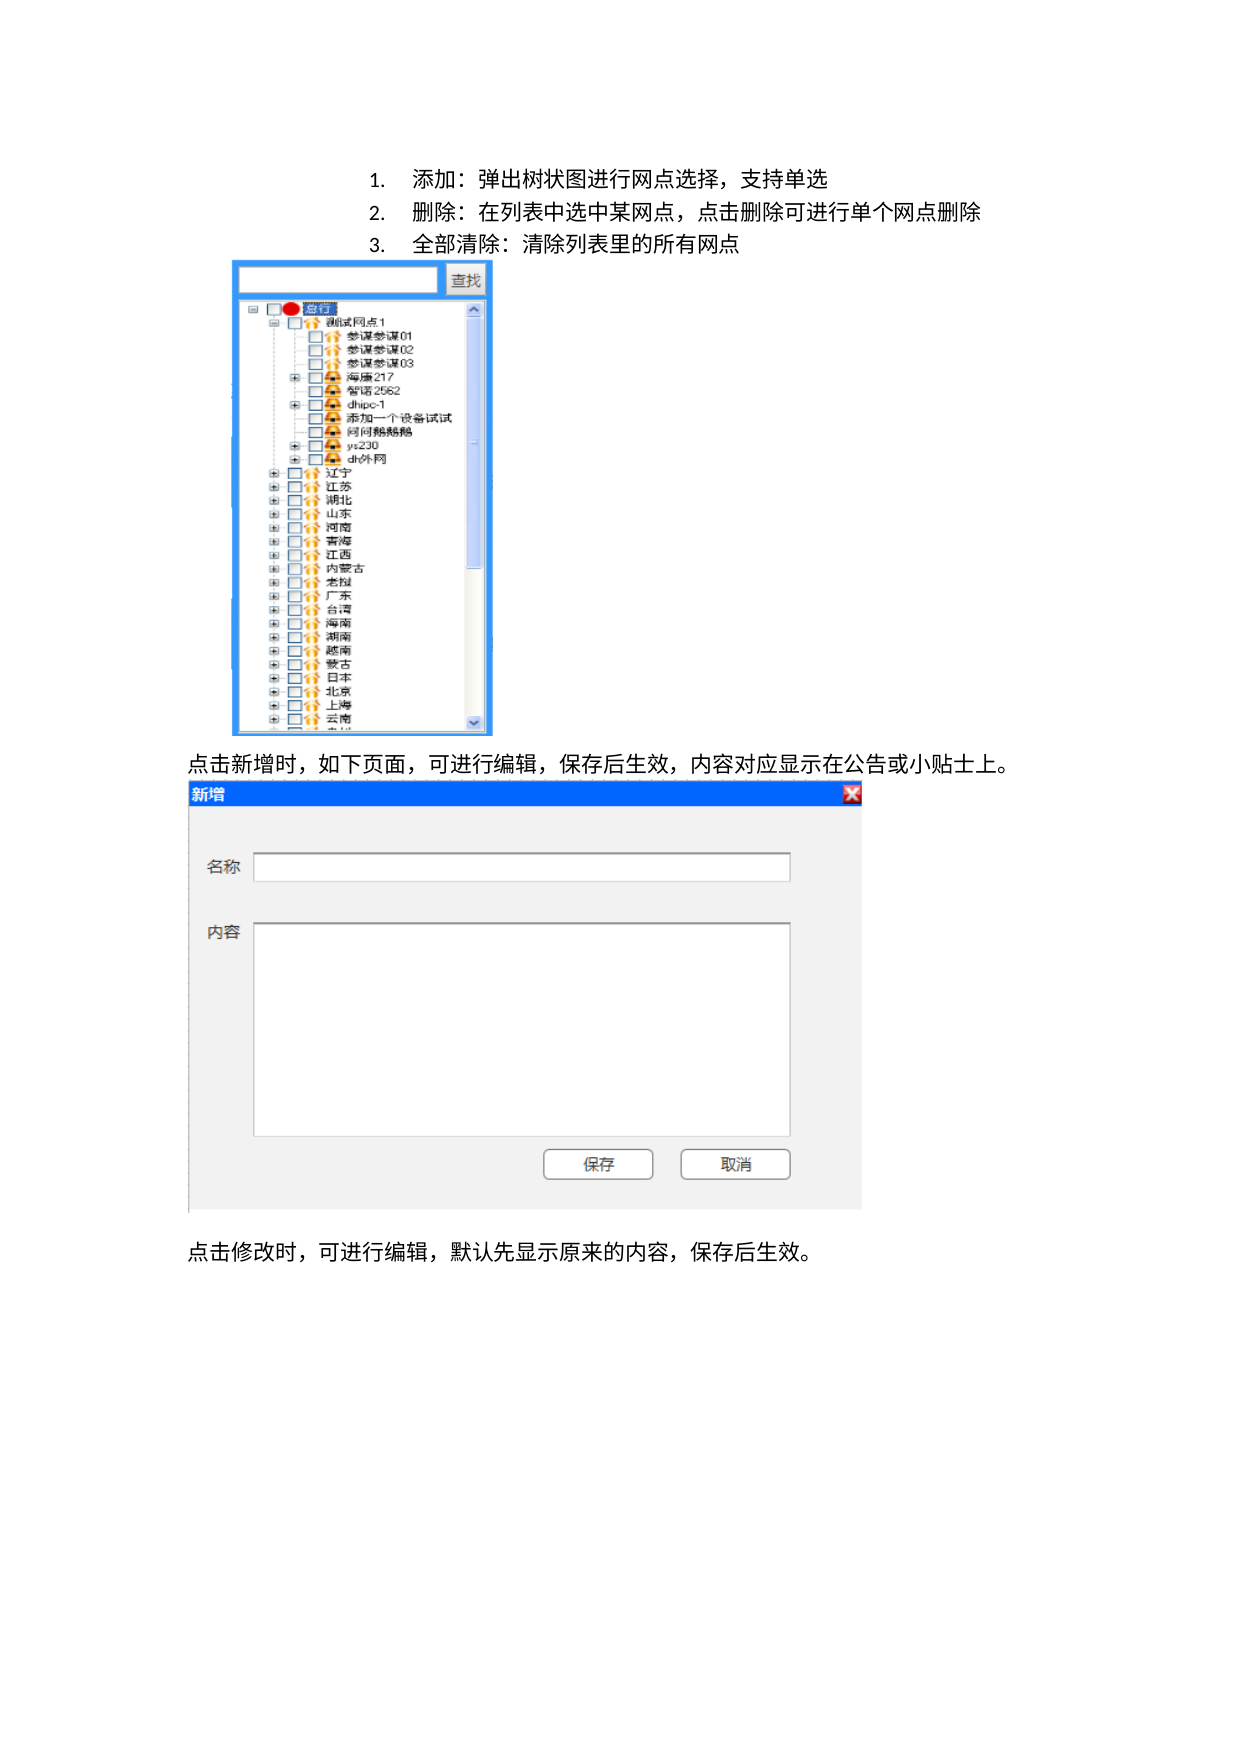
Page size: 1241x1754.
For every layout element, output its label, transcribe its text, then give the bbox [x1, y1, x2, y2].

list 全部清除：清除列表里的所有网点 [369, 227, 1053, 259]
list 添加：弹出树状图进行网点选择，支持单选 [369, 162, 1053, 194]
picture [187, 779, 863, 1213]
text 点击新增时，如下页面，可进行编辑，保存后生效，内容对应显示在公告或小贴士上。 [187, 747, 1053, 779]
picture [231, 259, 493, 736]
text 点击修改时，可进行编辑，默认先显示原来的内容，保存后生效。 [187, 1234, 1053, 1267]
list 删除：在列表中选中某网点，点击删除可进行单个网点删除 [369, 194, 1053, 227]
